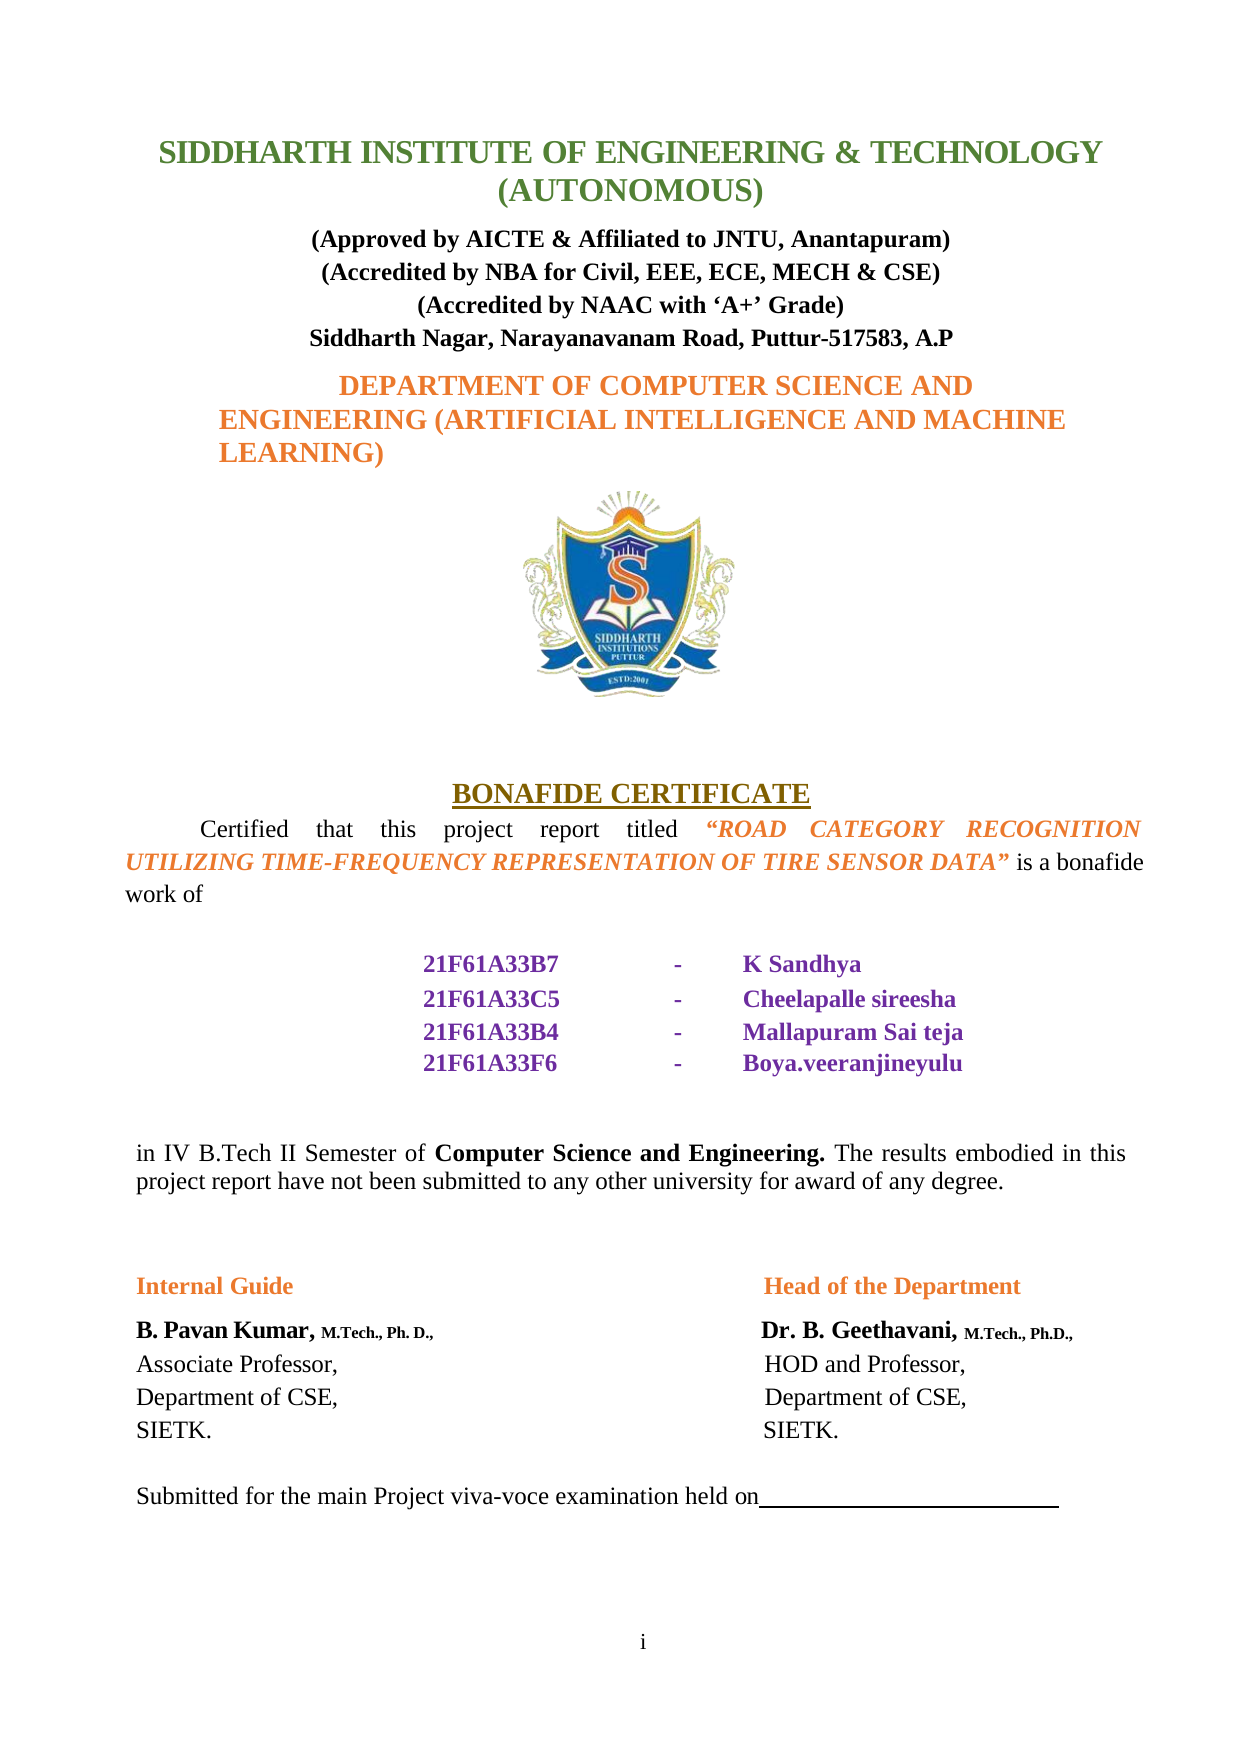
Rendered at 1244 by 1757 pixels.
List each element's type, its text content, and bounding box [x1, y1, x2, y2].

text B. Pavan Kumar, M.Tech., Ph. D., Dr. B. Geethavani, M.Tech., Ph.D., [136, 1315, 1137, 1345]
table_header K Sandhya [718, 950, 1011, 983]
table_cell Boya.veeranjineyulu [718, 1051, 1011, 1103]
table_cell - [637, 1051, 718, 1103]
subtitle SIDDHARTH INSTITUTE OF ENGINEERING & TECHNOLOGY (AUTONOMOUS) [137, 132, 1124, 209]
text Siddharth Nagar, Narayanavanam Road, Puttur-517583, A.P [137, 323, 1125, 352]
table_header 21F61A33B7 [418, 950, 637, 983]
table_cell 21F61A33C5 [418, 983, 637, 1018]
text (Approved by AICTE & Affiliated to JNTU, Anantapuram) (Accredited by NBA for Civil, EEE, ECE, MECH & CSE) (Accredited by NAAC with ‘A+’ Grade) [292, 224, 969, 319]
table_cell - [637, 1018, 718, 1051]
text Certified that this project report titled “ROAD CATEGORY RECOGNITION UTILIZING TIME-FREQUENCY REPRESENTATION OF TIRE SENSOR DATA” is a bonafide work of [125, 814, 1144, 908]
text Internal Guide Head of the Department [136, 1271, 1137, 1300]
table_cell 21F61A33B4 [418, 1018, 637, 1051]
table_header - [637, 950, 718, 983]
text SIETK. SIETK. [136, 1415, 1137, 1444]
text in IV B.Tech II Semester of Computer Science and Engineering. The results embodied in this project report have not been submitted to any other university for award of any degree. [136, 1138, 1126, 1195]
text Submitted for the main Project viva-voce examination held on [136, 1481, 1137, 1510]
text BONAFIDE CERTIFICATE [137, 776, 1125, 810]
text Associate Professor, HOD and Professor, [136, 1349, 1137, 1377]
table_cell Mallapuram Sai teja [718, 1018, 1011, 1051]
picture [523, 491, 735, 697]
text Department of CSE, Department of CSE, [136, 1382, 1137, 1411]
table_cell - [637, 983, 718, 1018]
table_cell Cheelapalle sireesha [718, 983, 1011, 1018]
table_cell 21F61A33F6 [418, 1051, 637, 1103]
subtitle DEPARTMENT OF COMPUTER SCIENCE AND ENGINEERING (ARTIFICIAL INTELLIGENCE AND MACHINE LEARNING) [219, 368, 1094, 469]
